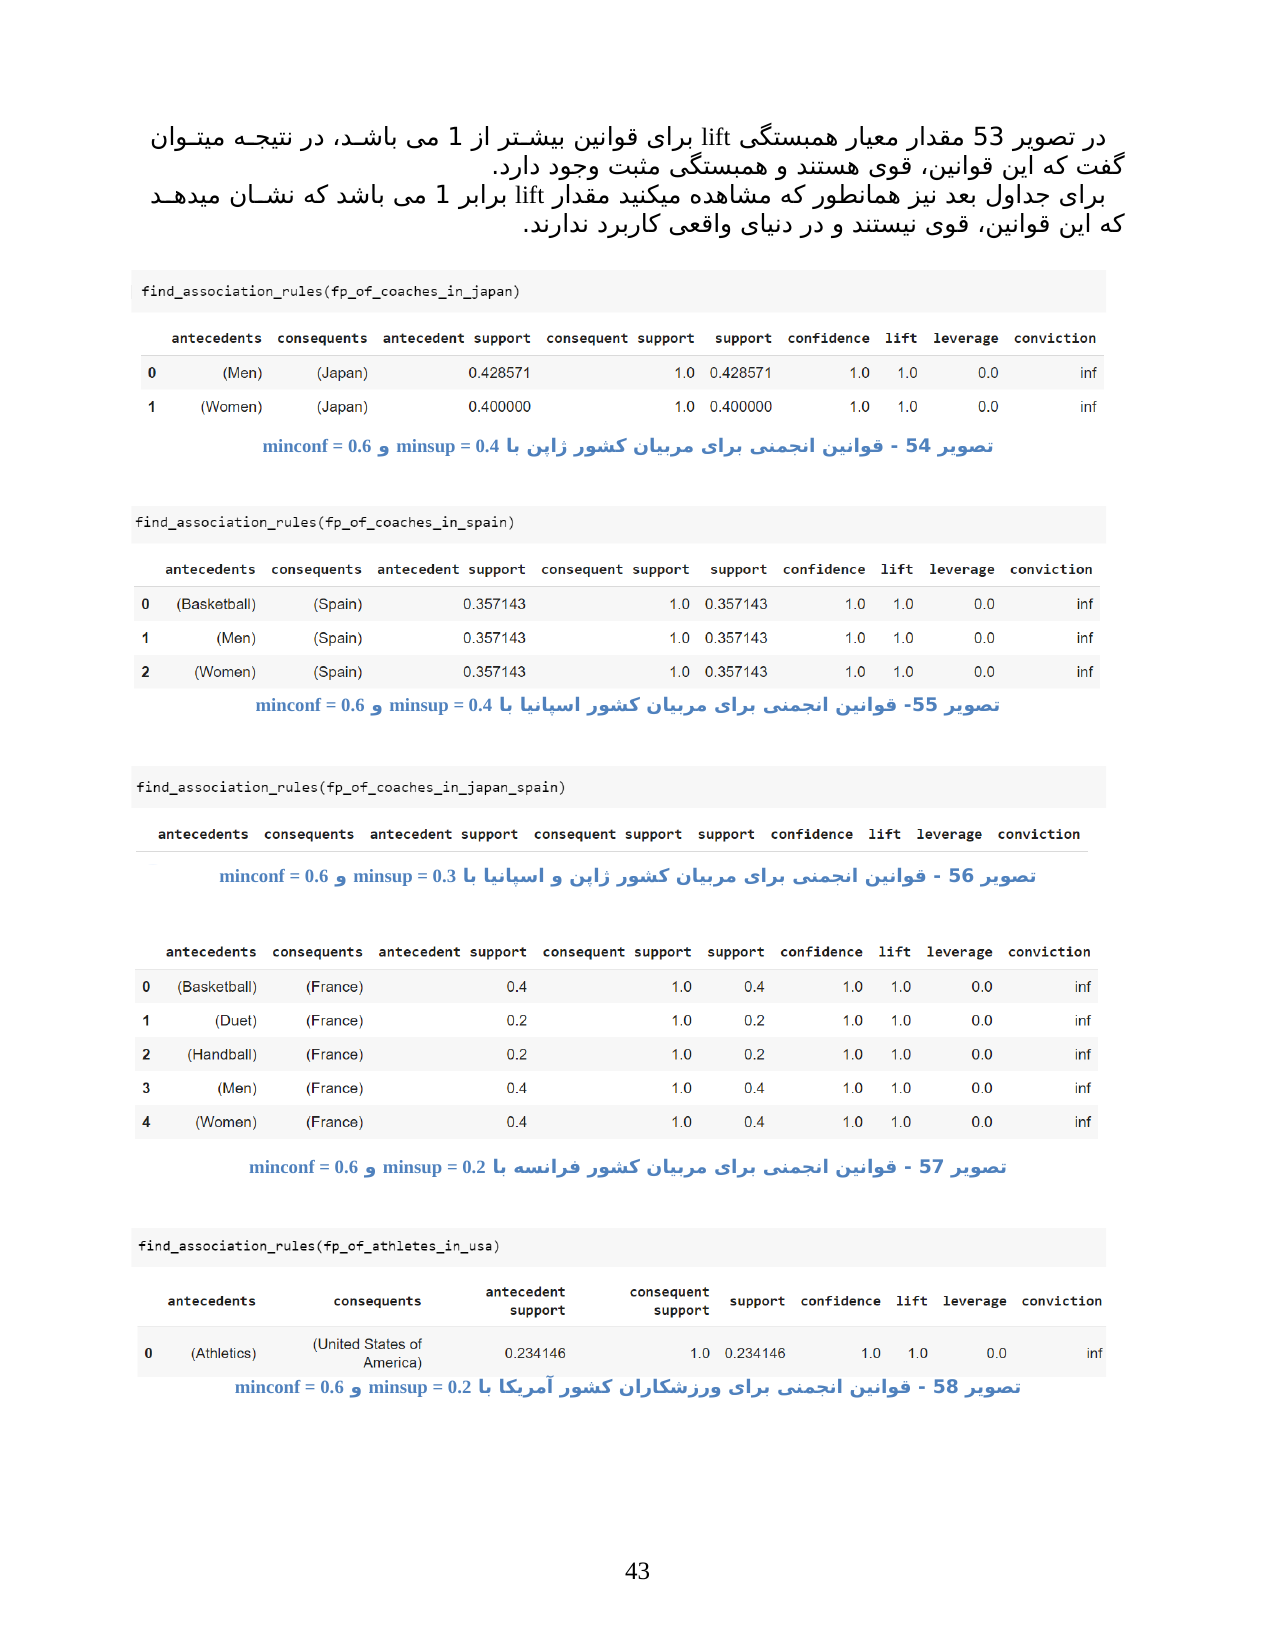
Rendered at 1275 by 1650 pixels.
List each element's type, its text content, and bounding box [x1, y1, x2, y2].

picture [131, 936, 1107, 1157]
text تصویر 55- قوانین انجمنی برای مربیان کشور اسپانیا با minsup = 0.4 و minconf = 0.6 [150, 694, 1125, 716]
picture [131, 506, 1107, 694]
text تصویر 57 - قوانین انجمنی برای مربیان کشور فرانسه با minsup = 0.2 و minconf = 0.6 [150, 1156, 1125, 1178]
text تصویر 58 - قوانین انجمنی برای ورزشکاران کشور آمریکا با minsup = 0.2 و minconf = 0.6 [150, 1376, 1125, 1398]
picture [131, 267, 1107, 435]
text در تصویر 53 مقدار معیار همبستگی lift برای قوانین بیشتر از 1 می باشد، در نتیجه میتوان گفت که این قوانین، قوی هستند و همبستگی مثبت وجود دارد. [150, 122, 1125, 180]
picture [131, 1228, 1107, 1377]
text برای جداول بعد نیز همانطور که مشاهده میکنید مقدار lift برابر 1 می باشد که نشان میدهد که این قوانین، قوی نیستند و در دنیای واقعی کاربرد ندارند. [150, 180, 1125, 239]
text تصویر 54 - قوانین انجمنی برای مربیان کشور ژاپن با minsup = 0.4 و minconf = 0.6 [150, 434, 1125, 456]
text تصویر 56 - قوانین انجمنی برای مربیان کشور ژاپن و اسپانیا با minsup = 0.3 و minconf = 0.6 [150, 865, 1125, 887]
picture [131, 765, 1107, 865]
